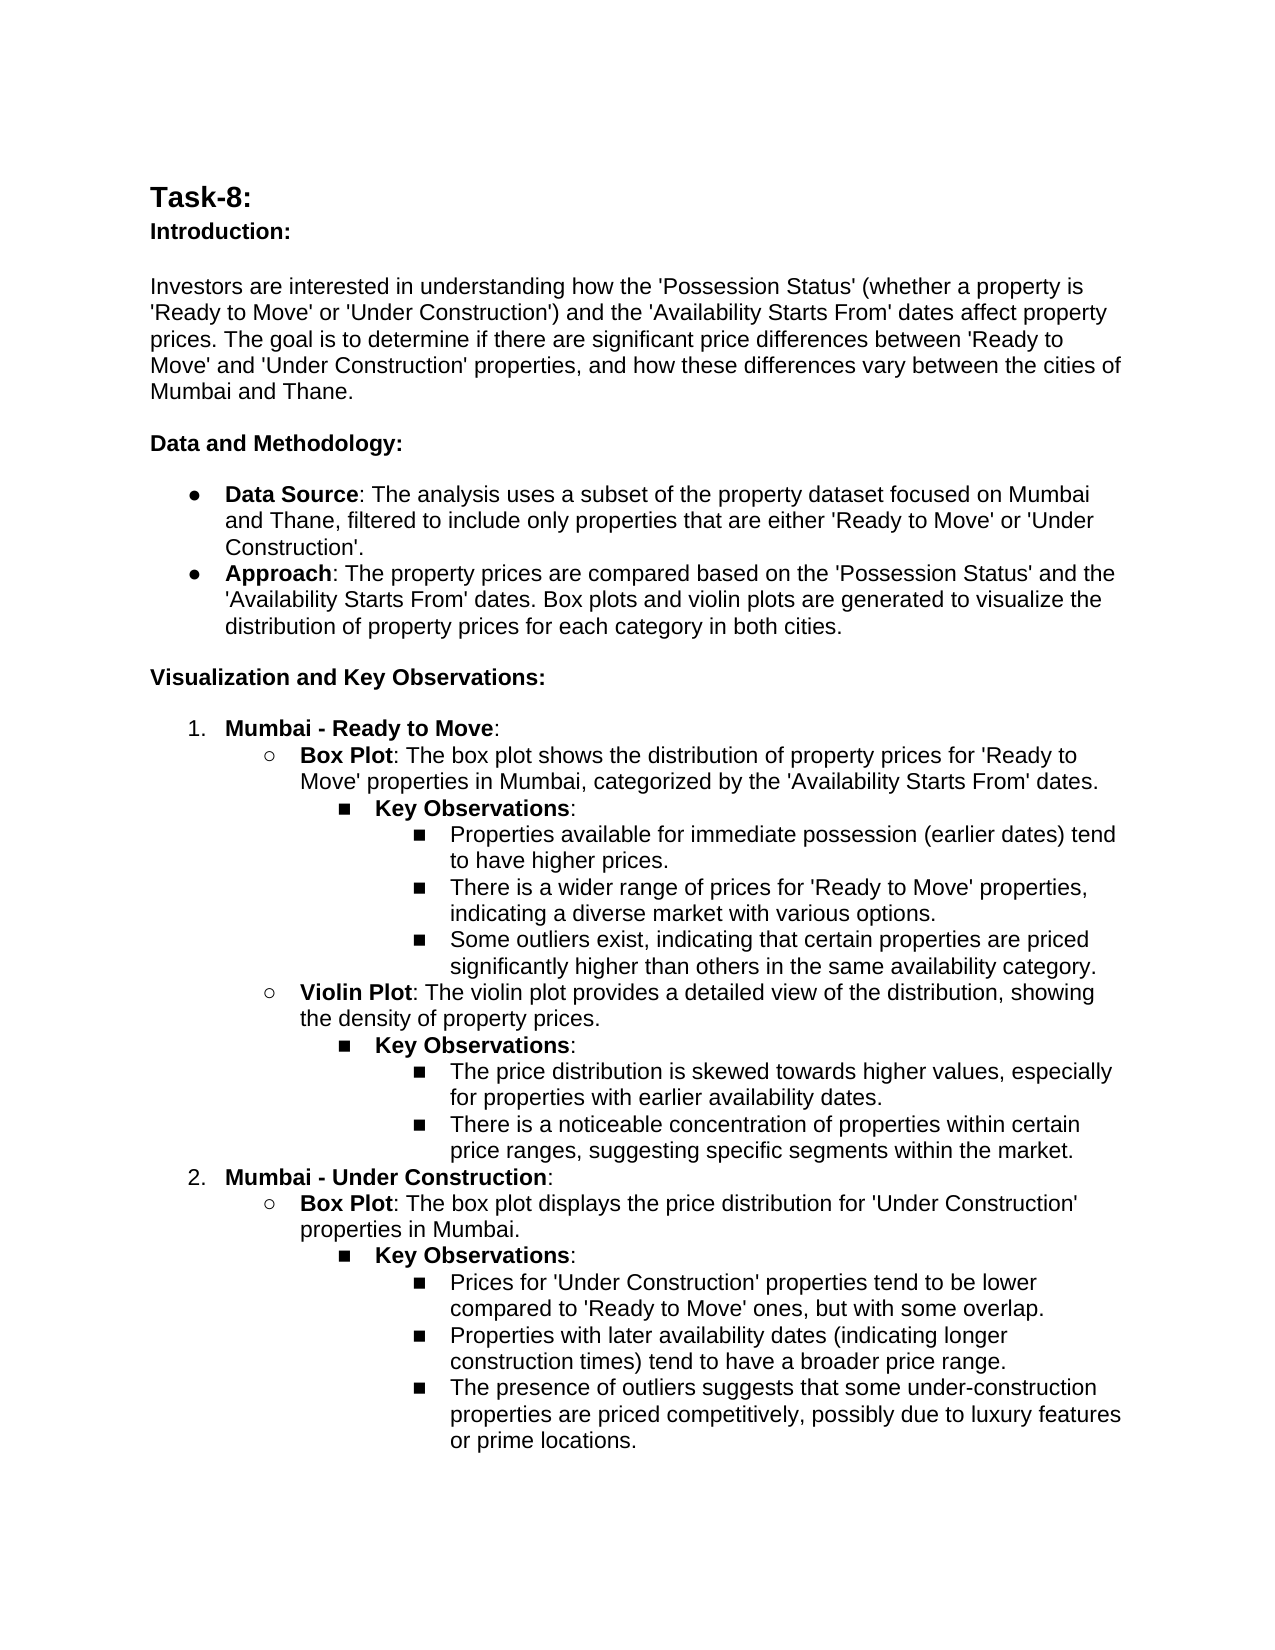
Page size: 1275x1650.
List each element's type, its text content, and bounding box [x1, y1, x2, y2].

subtitle Visualization and Key Observations: [150, 664, 1125, 690]
list Mumbai - Ready to Move: [187, 715, 1125, 742]
list Box Plot: The box plot shows the distribution of property prices for 'Ready to Move' properties in Mumbai, categorized by the 'Availability Starts From' dates. [262, 742, 1125, 794]
list The price distribution is skewed towards higher values, especially for properties with earlier availability dates. [412, 1058, 1125, 1111]
list Violin Plot: The violin plot provides a detailed view of the distribution, showing the density of property prices. [262, 979, 1125, 1032]
list There is a wider range of prices for 'Ready to Move' properties, indicating a diverse market with various options. [412, 873, 1125, 926]
text Investors are interested in understanding how the 'Possession Status' (whether a property is 'Ready to Move' or 'Under Construction') and the 'Availability Starts From' dates affect property prices. The goal is to determine if there are significant price differences between 'Ready to Move' and 'Under Construction' properties, and how these differences vary between the cities of Mumbai and Thane. [150, 273, 1125, 404]
subtitle Data and Methodology: [150, 429, 1125, 456]
list Mumbai - Under Construction: [187, 1163, 1125, 1190]
list The presence of outliers suggests that some under-construction properties are priced competitively, possibly due to luxury features or prime locations. [412, 1374, 1125, 1453]
list Data Source: The analysis uses a subset of the property dataset focused on Mumbai and Thane, filtered to include only properties that are either 'Ready to Move' or 'Under Construction'. [187, 481, 1125, 560]
list Properties with later availability dates (indicating longer construction times) tend to have a broader price range. [412, 1322, 1125, 1374]
list Key Observations: [337, 1242, 1125, 1269]
list Box Plot: The box plot displays the price distribution for 'Under Construction' properties in Mumbai. [262, 1190, 1125, 1242]
text Task-8: Introduction: [150, 180, 1125, 244]
list Key Observations: [337, 1032, 1125, 1058]
list Key Observations: [337, 794, 1125, 821]
list Some outliers exist, indicating that certain properties are priced significantly higher than others in the same availability category. [412, 926, 1125, 979]
list Properties available for immediate possession (earlier dates) tend to have higher prices. [412, 821, 1125, 873]
list Approach: The property prices are compared based on the 'Possession Status' and the 'Availability Starts From' dates. Box plots and violin plots are generated to visualize the distribution of property prices for each category in both cities. [187, 560, 1125, 639]
list There is a noticeable concentration of properties within certain price ranges, suggesting specific segments within the market. [412, 1111, 1125, 1163]
list Prices for 'Under Construction' properties tend to be lower compared to 'Ready to Move' ones, but with some overlap. [412, 1269, 1125, 1322]
